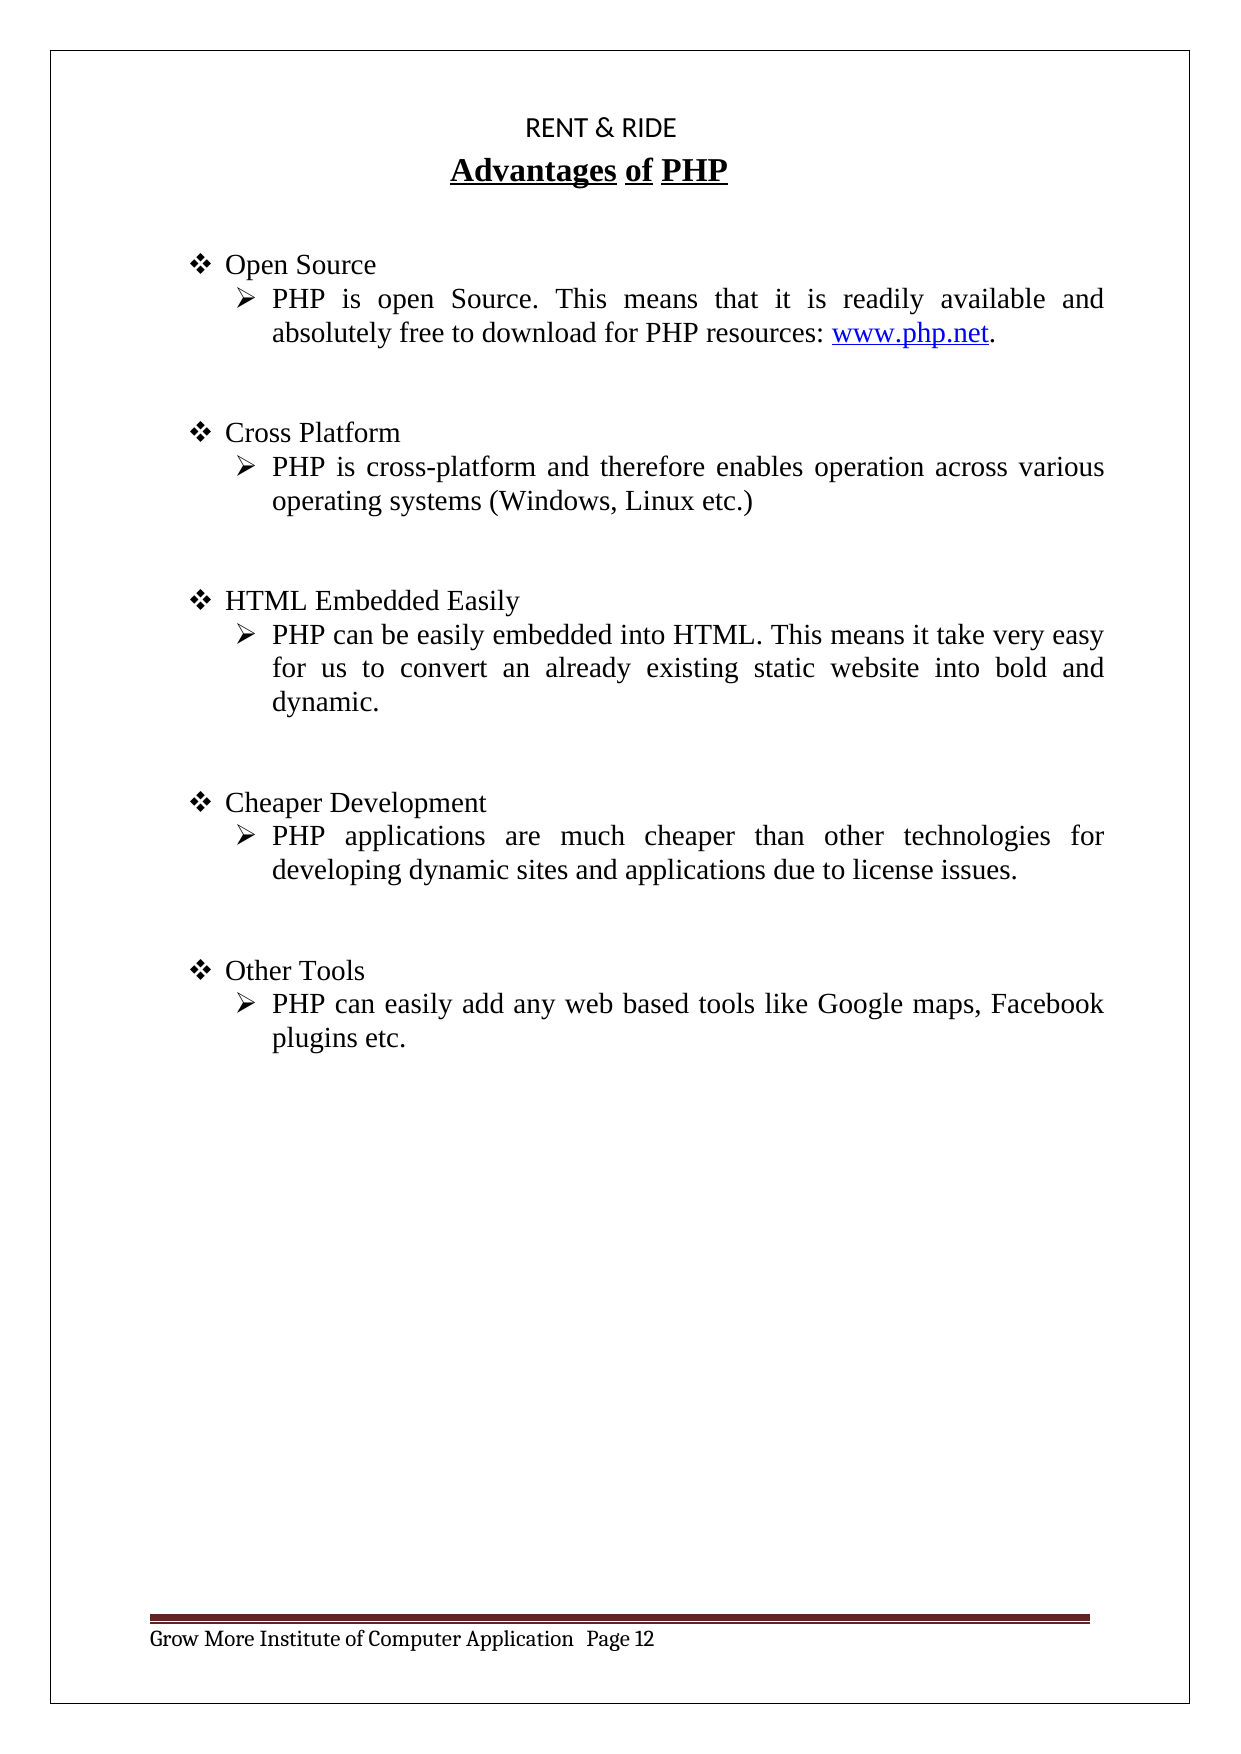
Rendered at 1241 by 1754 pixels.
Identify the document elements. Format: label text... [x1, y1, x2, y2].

list Cross Platform [187, 415, 1105, 449]
list Cheaper Development [187, 785, 1105, 818]
list PHP can easily add any web based tools like Google maps, Facebook plugins etc. [234, 986, 1105, 1053]
list PHP applications are much cheaper than other technologies for developing dynamic sites and applications due to license issues. [234, 818, 1105, 886]
list PHP is open Source. This means that it is readily available and absolutely free to download for PHP resources: www.php.net. [234, 281, 1105, 348]
list Other Tools [187, 953, 1105, 986]
list Open Source [187, 247, 1105, 281]
list HTML Embedded Easily [187, 583, 1105, 617]
list PHP can be easily embedded into HTML. This means it take very easy for us to convert an already existing static website into bold and dynamic. [234, 617, 1105, 718]
list PHP is cross-platform and therefore enables operation across various operating systems (Windows, Linux etc.) [234, 449, 1105, 516]
text Advantages of PHP [450, 150, 1105, 188]
